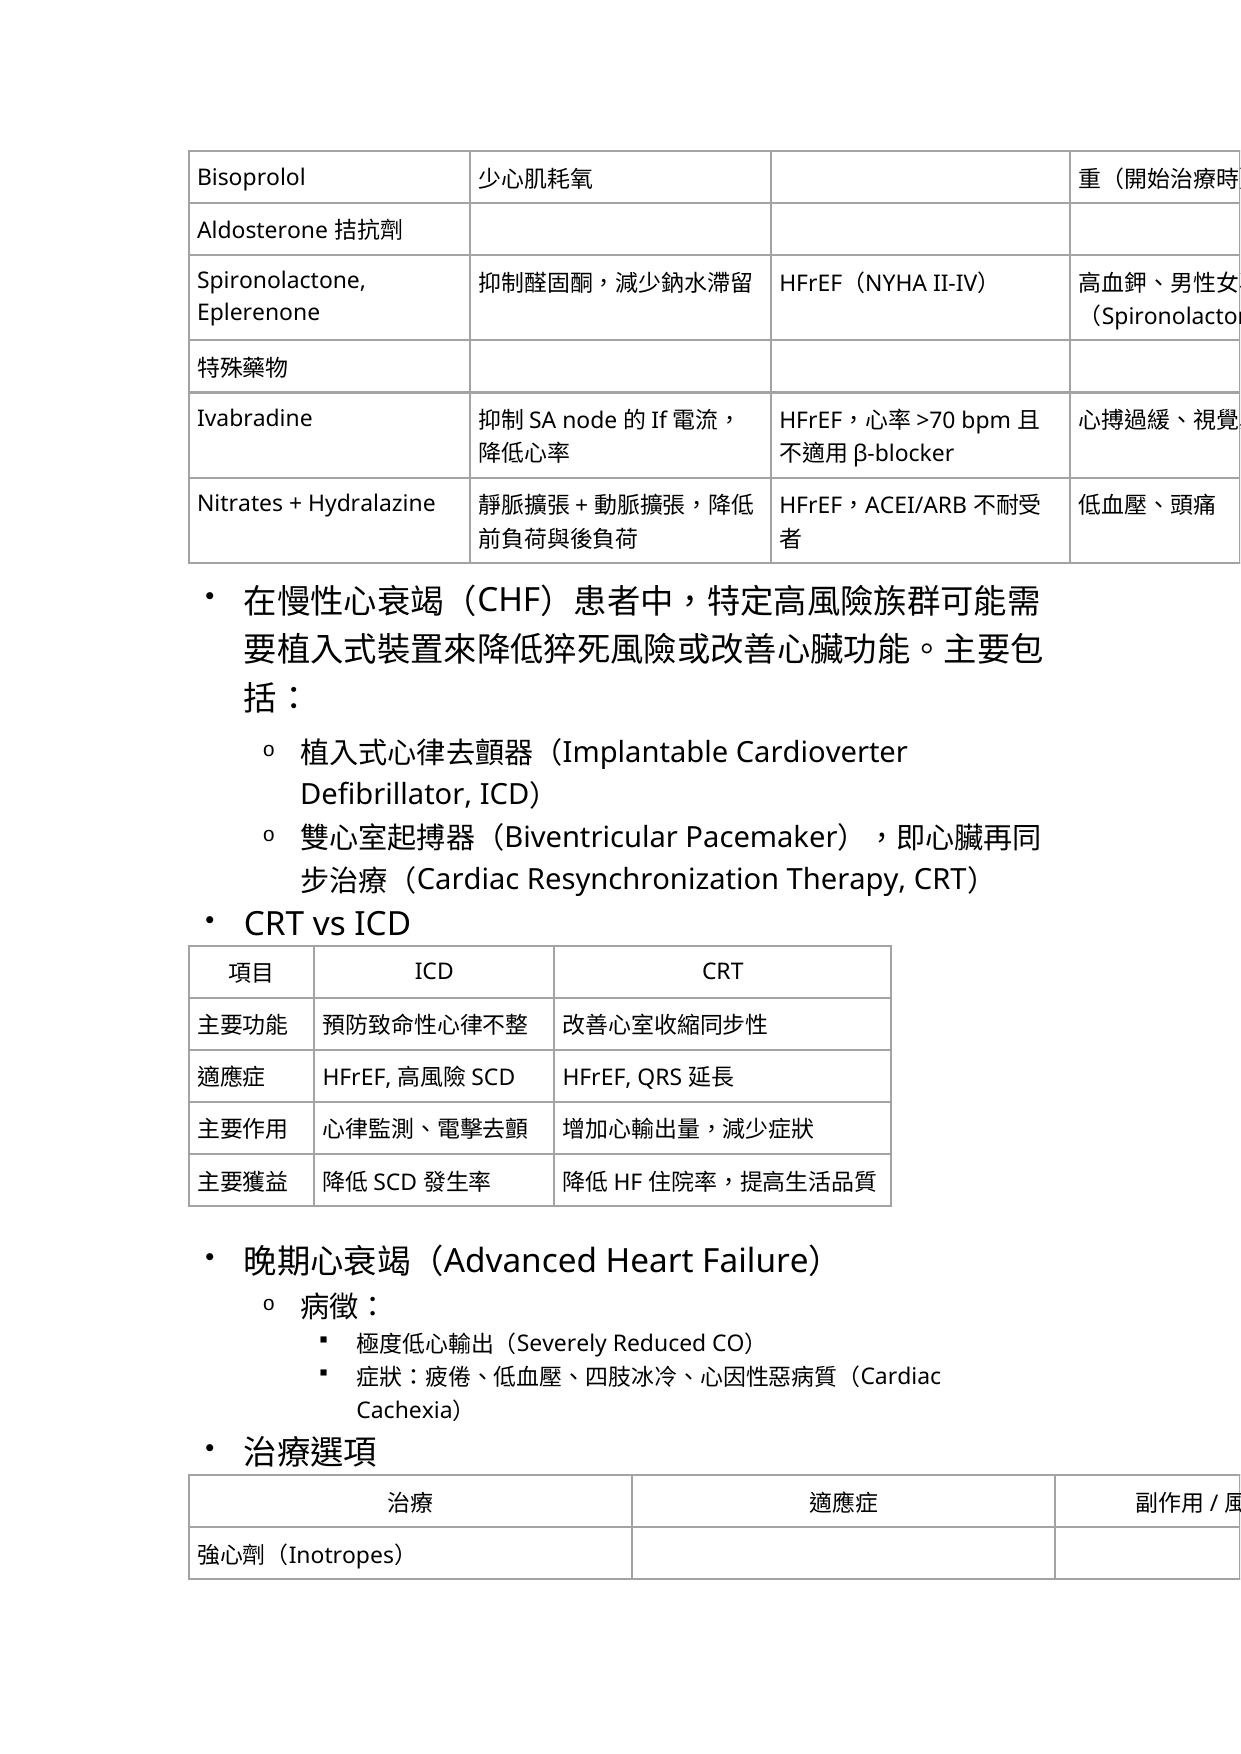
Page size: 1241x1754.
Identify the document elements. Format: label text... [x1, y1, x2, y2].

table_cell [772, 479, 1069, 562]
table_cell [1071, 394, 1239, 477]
list 病徵： [262, 1283, 1053, 1326]
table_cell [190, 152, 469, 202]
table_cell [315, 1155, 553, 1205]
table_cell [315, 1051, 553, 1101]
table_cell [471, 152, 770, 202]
list 植入式心律去顫器（Implantable Cardioverter Defibrillator, ICD） [262, 730, 1053, 815]
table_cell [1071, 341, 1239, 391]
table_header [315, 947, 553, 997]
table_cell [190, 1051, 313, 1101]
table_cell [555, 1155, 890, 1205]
list CRT vs ICD [206, 899, 1053, 945]
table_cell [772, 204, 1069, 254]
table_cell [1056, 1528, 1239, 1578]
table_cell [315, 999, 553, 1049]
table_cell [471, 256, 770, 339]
list 雙心室起搏器（Biventricular Pacemaker），即心臟再同步治療（Cardiac Resynchronization Therapy, CRT） [262, 815, 1053, 899]
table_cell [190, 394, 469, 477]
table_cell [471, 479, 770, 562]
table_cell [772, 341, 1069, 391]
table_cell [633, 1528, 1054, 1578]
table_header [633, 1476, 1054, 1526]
list 症狀：疲倦、低血壓、四肢冰冷、心因性惡病質（Cardiac Cachexia） [319, 1359, 1053, 1426]
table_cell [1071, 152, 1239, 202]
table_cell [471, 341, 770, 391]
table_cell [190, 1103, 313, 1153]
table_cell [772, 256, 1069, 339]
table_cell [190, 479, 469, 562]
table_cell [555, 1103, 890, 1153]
list 晚期心衰竭（Advanced Heart Failure） [206, 1235, 1053, 1283]
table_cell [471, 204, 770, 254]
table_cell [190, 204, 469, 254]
list 在慢性心衰竭（CHF）患者中，特定高風險族群可能需要植入式裝置來降低猝死風險或改善心臟功能。主要包括： [206, 574, 1053, 719]
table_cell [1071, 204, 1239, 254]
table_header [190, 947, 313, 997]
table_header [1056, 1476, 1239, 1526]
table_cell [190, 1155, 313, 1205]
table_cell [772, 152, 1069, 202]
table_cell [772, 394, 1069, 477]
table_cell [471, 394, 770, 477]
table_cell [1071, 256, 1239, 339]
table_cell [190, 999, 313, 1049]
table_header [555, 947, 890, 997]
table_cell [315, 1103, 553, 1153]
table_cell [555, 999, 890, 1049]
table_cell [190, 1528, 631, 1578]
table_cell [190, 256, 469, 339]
list 治療選項 [206, 1426, 1053, 1474]
list 極度低心輸出（Severely Reduced CO） [319, 1326, 1053, 1359]
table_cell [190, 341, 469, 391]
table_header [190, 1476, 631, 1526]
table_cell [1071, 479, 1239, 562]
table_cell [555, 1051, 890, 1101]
